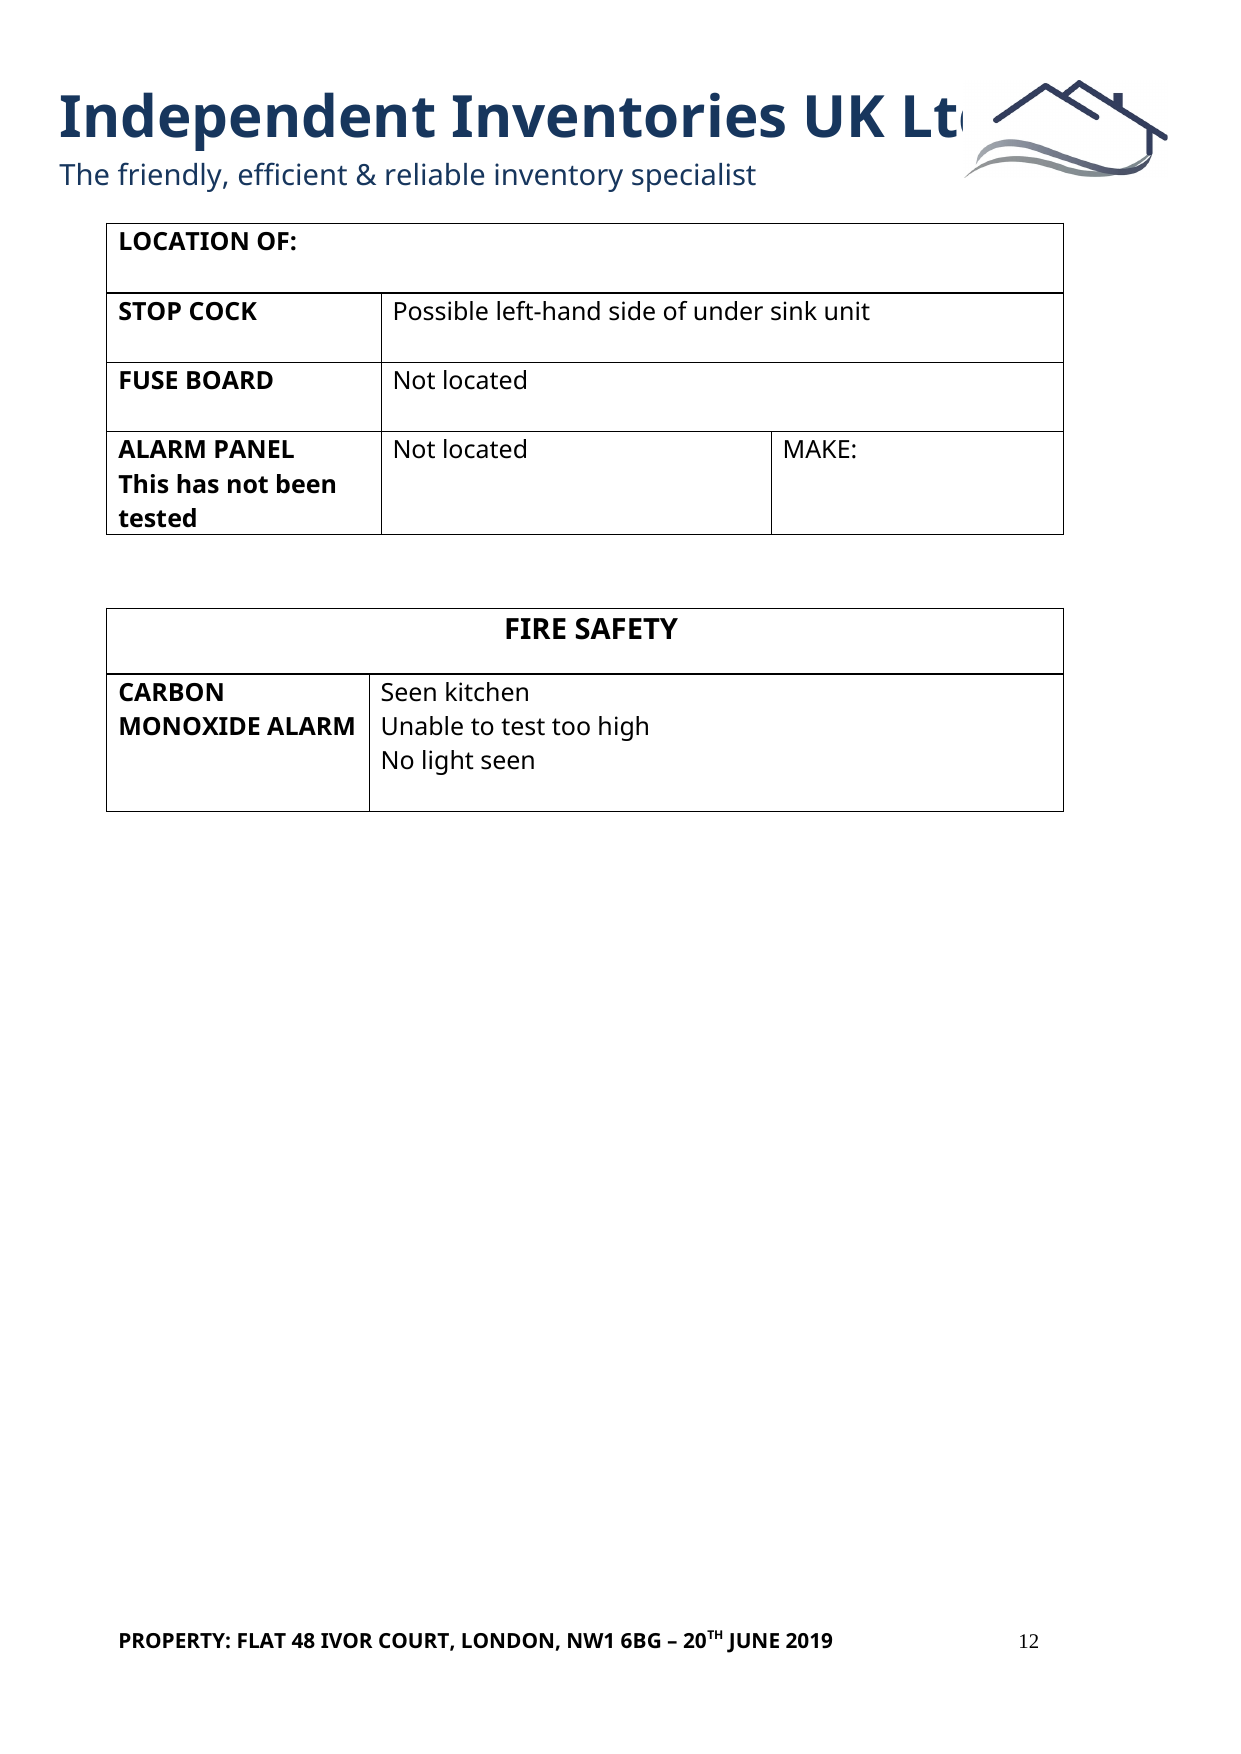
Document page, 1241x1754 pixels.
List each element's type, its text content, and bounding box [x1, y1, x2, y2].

table_header CARBON MONOXIDE ALARM [107, 675, 369, 811]
table_header FIRE SAFETY [107, 609, 1063, 672]
table_cell MAKE: [772, 432, 1063, 534]
table_cell Not located [382, 363, 1063, 431]
table_header STOP COCK [107, 294, 381, 362]
table_header LOCATION OF: [107, 224, 1063, 292]
table_cell ALARM PANEL This has not been tested [107, 432, 381, 534]
table_header Seen kitchen Unable to test too high No light seen [370, 675, 1063, 811]
table_header Possible left-hand side of under sink unit [382, 294, 1063, 362]
table_cell FUSE BOARD [107, 363, 381, 431]
table_cell Not located [382, 432, 771, 534]
picture [962, 80, 1168, 178]
